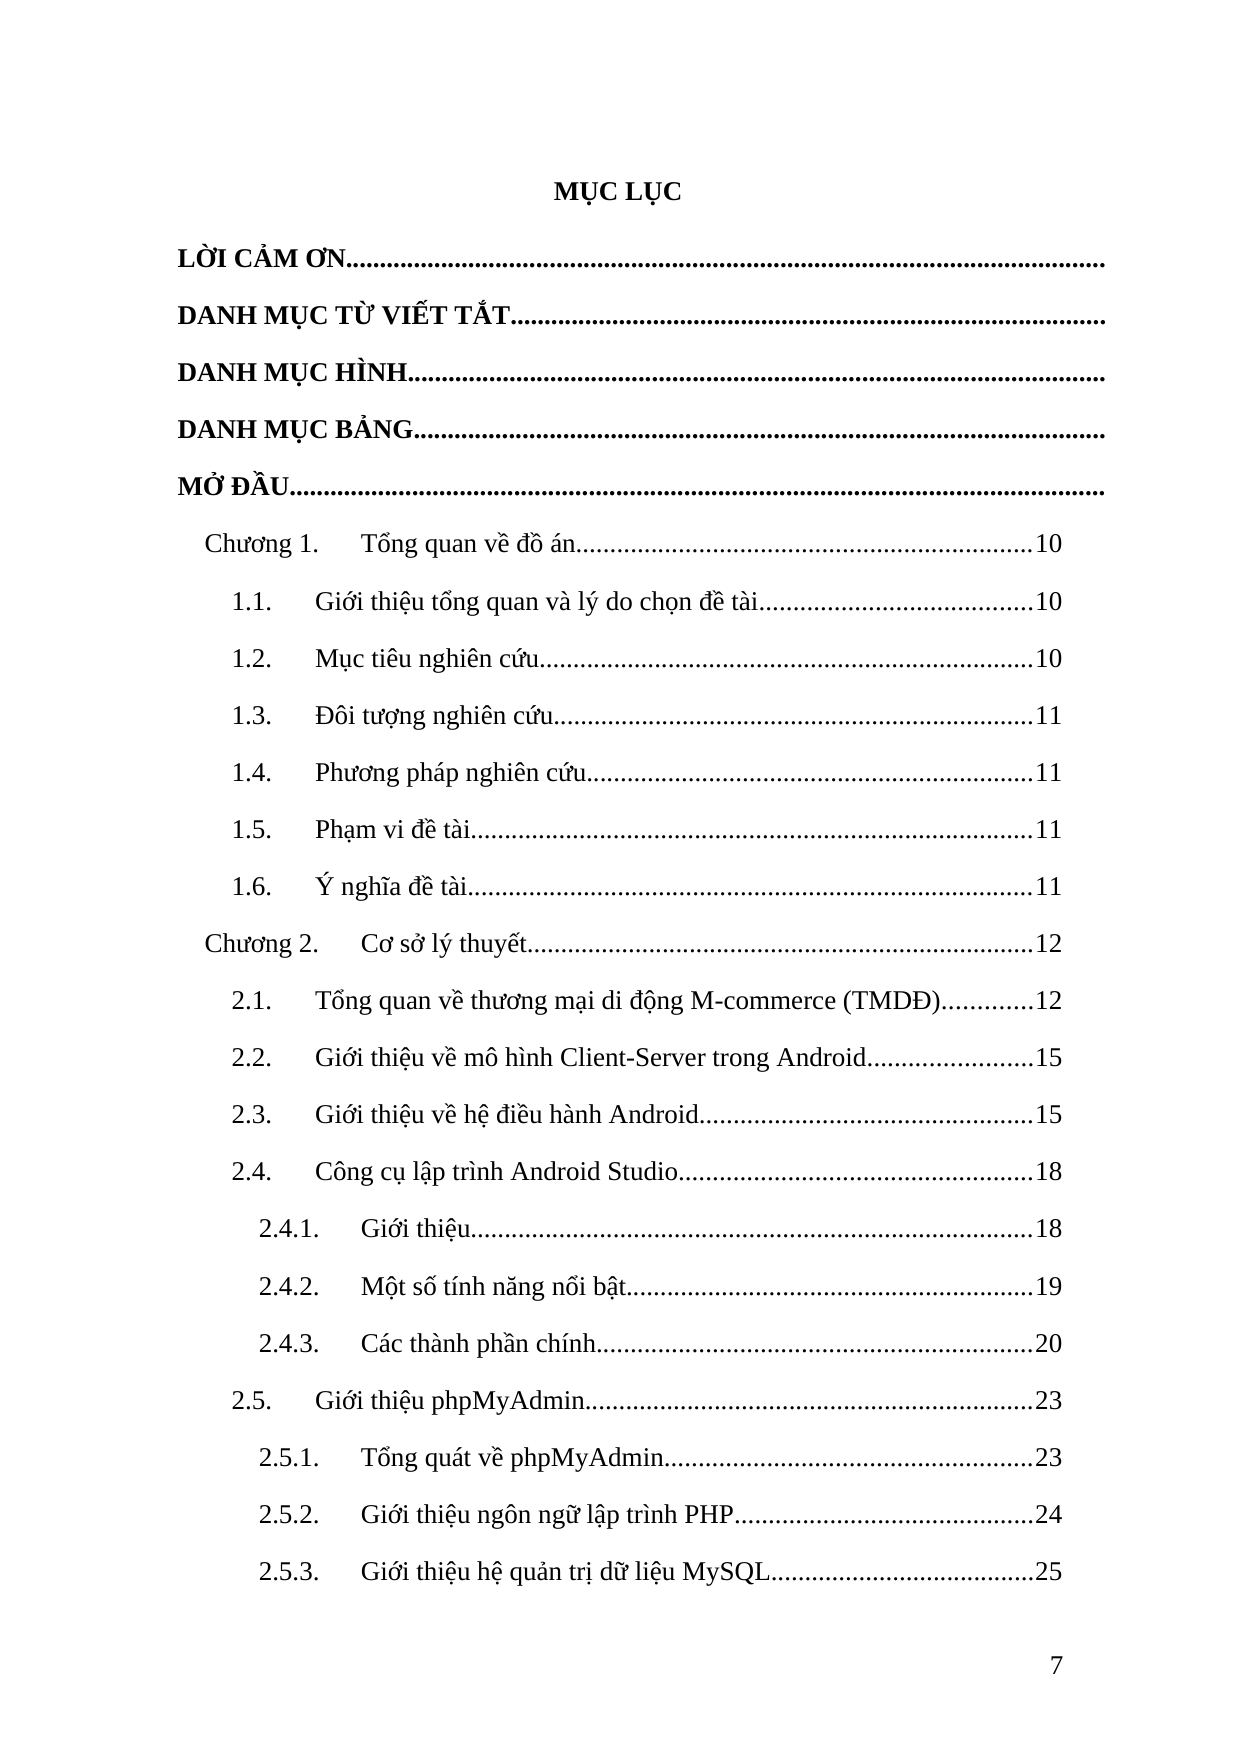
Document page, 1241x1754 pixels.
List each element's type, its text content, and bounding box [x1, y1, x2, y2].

text 1.5. Phạm vi đề tài 11 [231, 813, 1063, 844]
text MỞ ĐẦU 9 [177, 471, 1063, 502]
text 2.4. Công cụ lập trình Android Studio 18 [231, 1156, 1063, 1187]
text 1.4. Phương pháp nghiên cứu 11 [231, 756, 1063, 787]
text 2.2. Giới thiệu về mô hình Client-Server trong Android 15 [231, 1041, 1063, 1072]
text DANH MỤC HÌNH 4 [177, 356, 1063, 387]
text Chương 1. Tổng quan về đồ án 10 [204, 528, 1063, 559]
text 2.4.1. Giới thiệu 18 [258, 1213, 1063, 1244]
text 1.3. Đôi tượng nghiên cứu 11 [231, 699, 1063, 730]
text 2.5. Giới thiệu phpMyAdmin 23 [231, 1384, 1063, 1415]
text 1.6. Ý nghĩa đề tài 11 [231, 870, 1063, 901]
text Chương 2. Cơ sở lý thuyết 12 [204, 927, 1063, 958]
text 2.5.2. Giới thiệu ngôn ngữ lập trình PHP 24 [258, 1498, 1063, 1529]
text 1.2. Mục tiêu nghiên cứu 10 [231, 642, 1063, 673]
text LỜI CẢM ƠN 1 [177, 242, 1063, 273]
text DANH MỤC TỪ VIẾT TẮT 3 [177, 299, 1063, 330]
text 2.4.3. Các thành phần chính 20 [258, 1327, 1063, 1358]
text MỤC LỤC [177, 175, 1058, 206]
text DANH MỤC BẢNG 6 [177, 413, 1063, 444]
text 1.1. Giới thiệu tổng quan và lý do chọn đề tài 10 [231, 585, 1063, 616]
text 2.1. Tổng quan về thương mại di động M-commerce (TMDĐ) 12 [231, 984, 1063, 1015]
text 2.3. Giới thiệu về hệ điều hành Android 15 [231, 1098, 1063, 1129]
text 2.5.1. Tổng quát về phpMyAdmin 23 [258, 1441, 1063, 1472]
text 2.4.2. Một số tính năng nổi bật 19 [258, 1270, 1063, 1301]
text 2.5.3. Giới thiệu hệ quản trị dữ liệu MySQL 25 [258, 1555, 1063, 1586]
